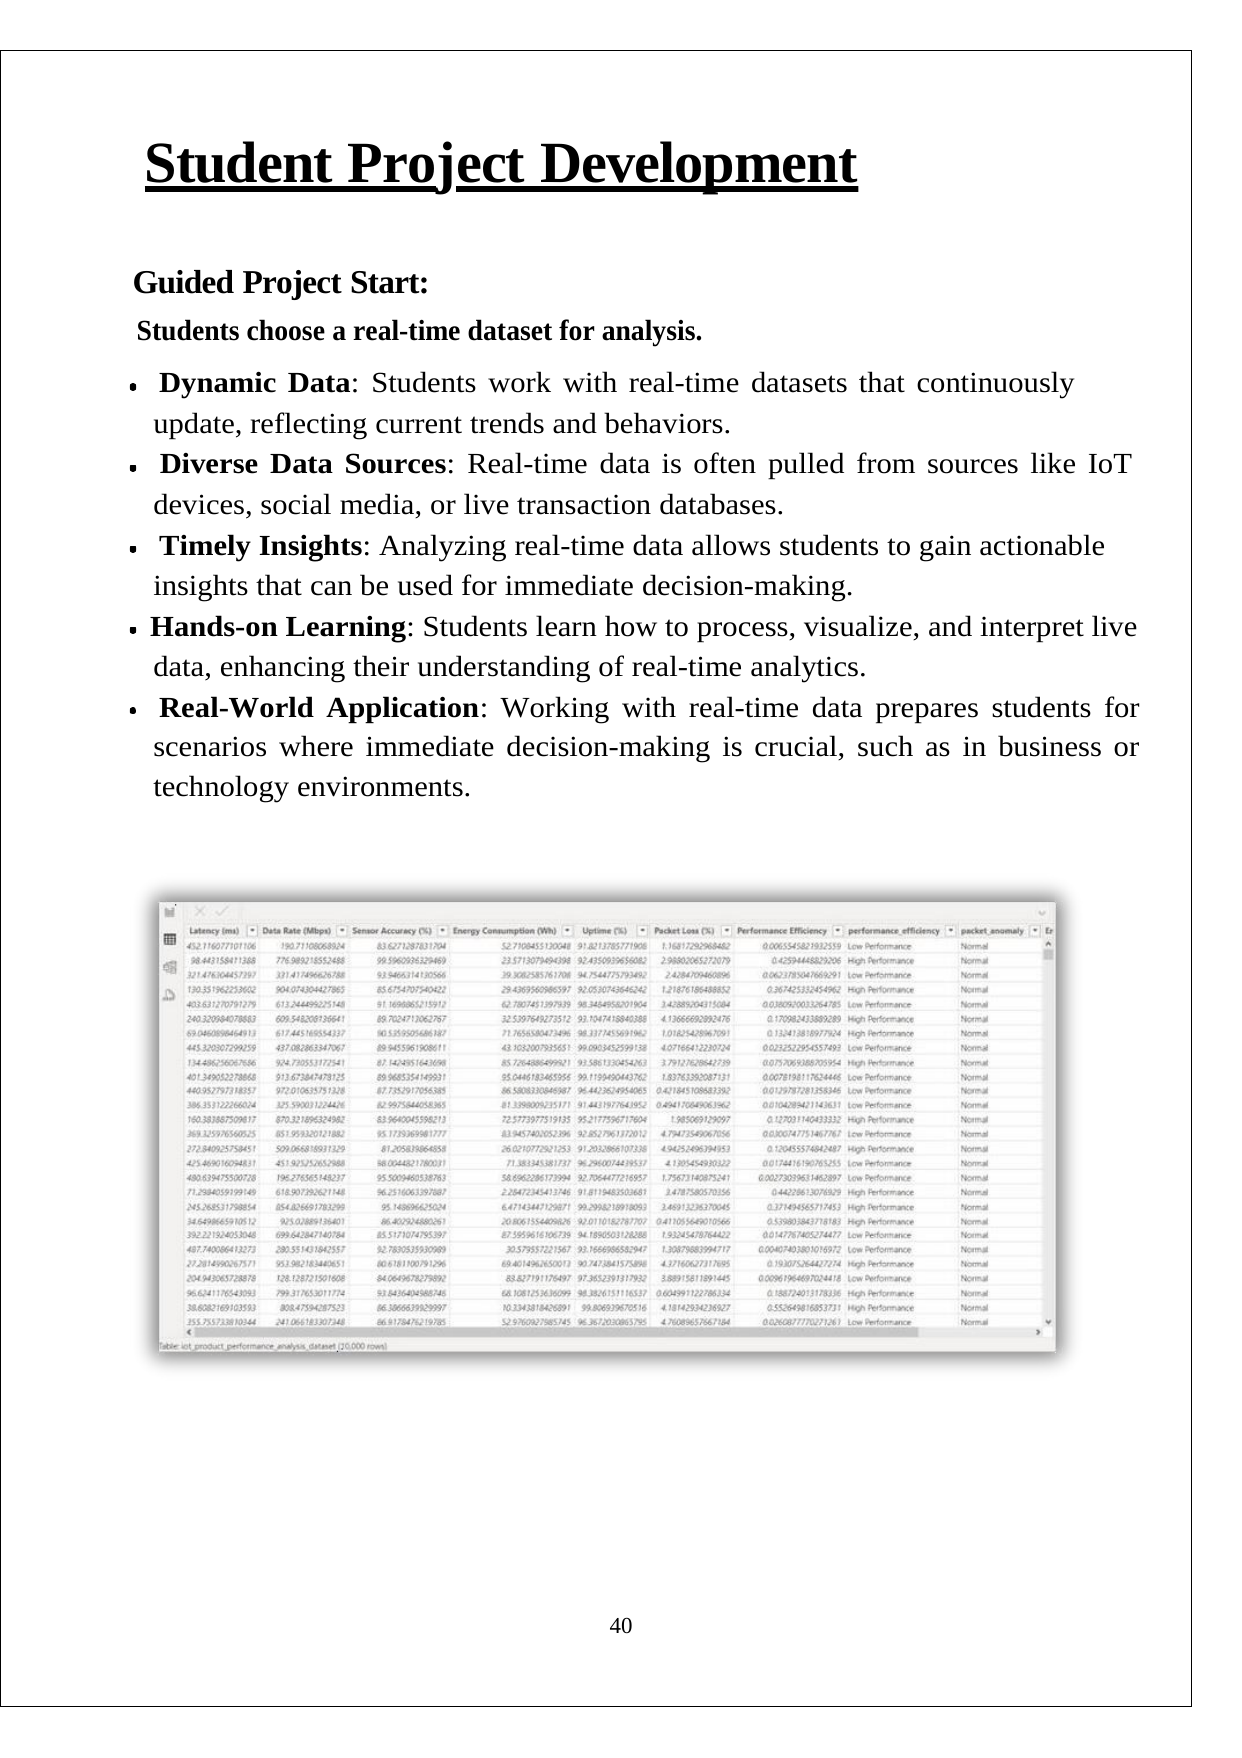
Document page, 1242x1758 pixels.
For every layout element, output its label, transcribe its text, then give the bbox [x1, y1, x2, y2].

subtitle Students choose a real-time dataset for analysis. [136, 313, 1188, 347]
text Real-World Application: Working with real-time data prepares students for scenarios where immediate decision-making is crucial, such as in business or technology environments. [153, 690, 1141, 802]
text Diverse Data Sources: Real-time data is often pulled from sources like IoT devices, social media, or live transaction databases. [153, 447, 1188, 521]
picture [129, 383, 137, 391]
text Dynamic Data: Students work with real-time datasets that continuously update, reflecting current trends and behaviors. [153, 366, 1116, 440]
picture [129, 707, 136, 714]
picture [129, 546, 137, 553]
subtitle Student Project Development [144, 128, 1188, 195]
text Hands-on Learning: Students learn how to process, visualize, and interpret live data, enhancing their understanding of real-time analytics. [150, 609, 1176, 683]
picture [129, 465, 137, 472]
picture [129, 627, 137, 634]
picture [130, 873, 1084, 1381]
text Timely Insights: Analyzing real-time data allows students to gain actionable insights that can be used for immediate decision-making. [153, 528, 1188, 602]
subtitle Guided Project Start: [132, 263, 1188, 301]
